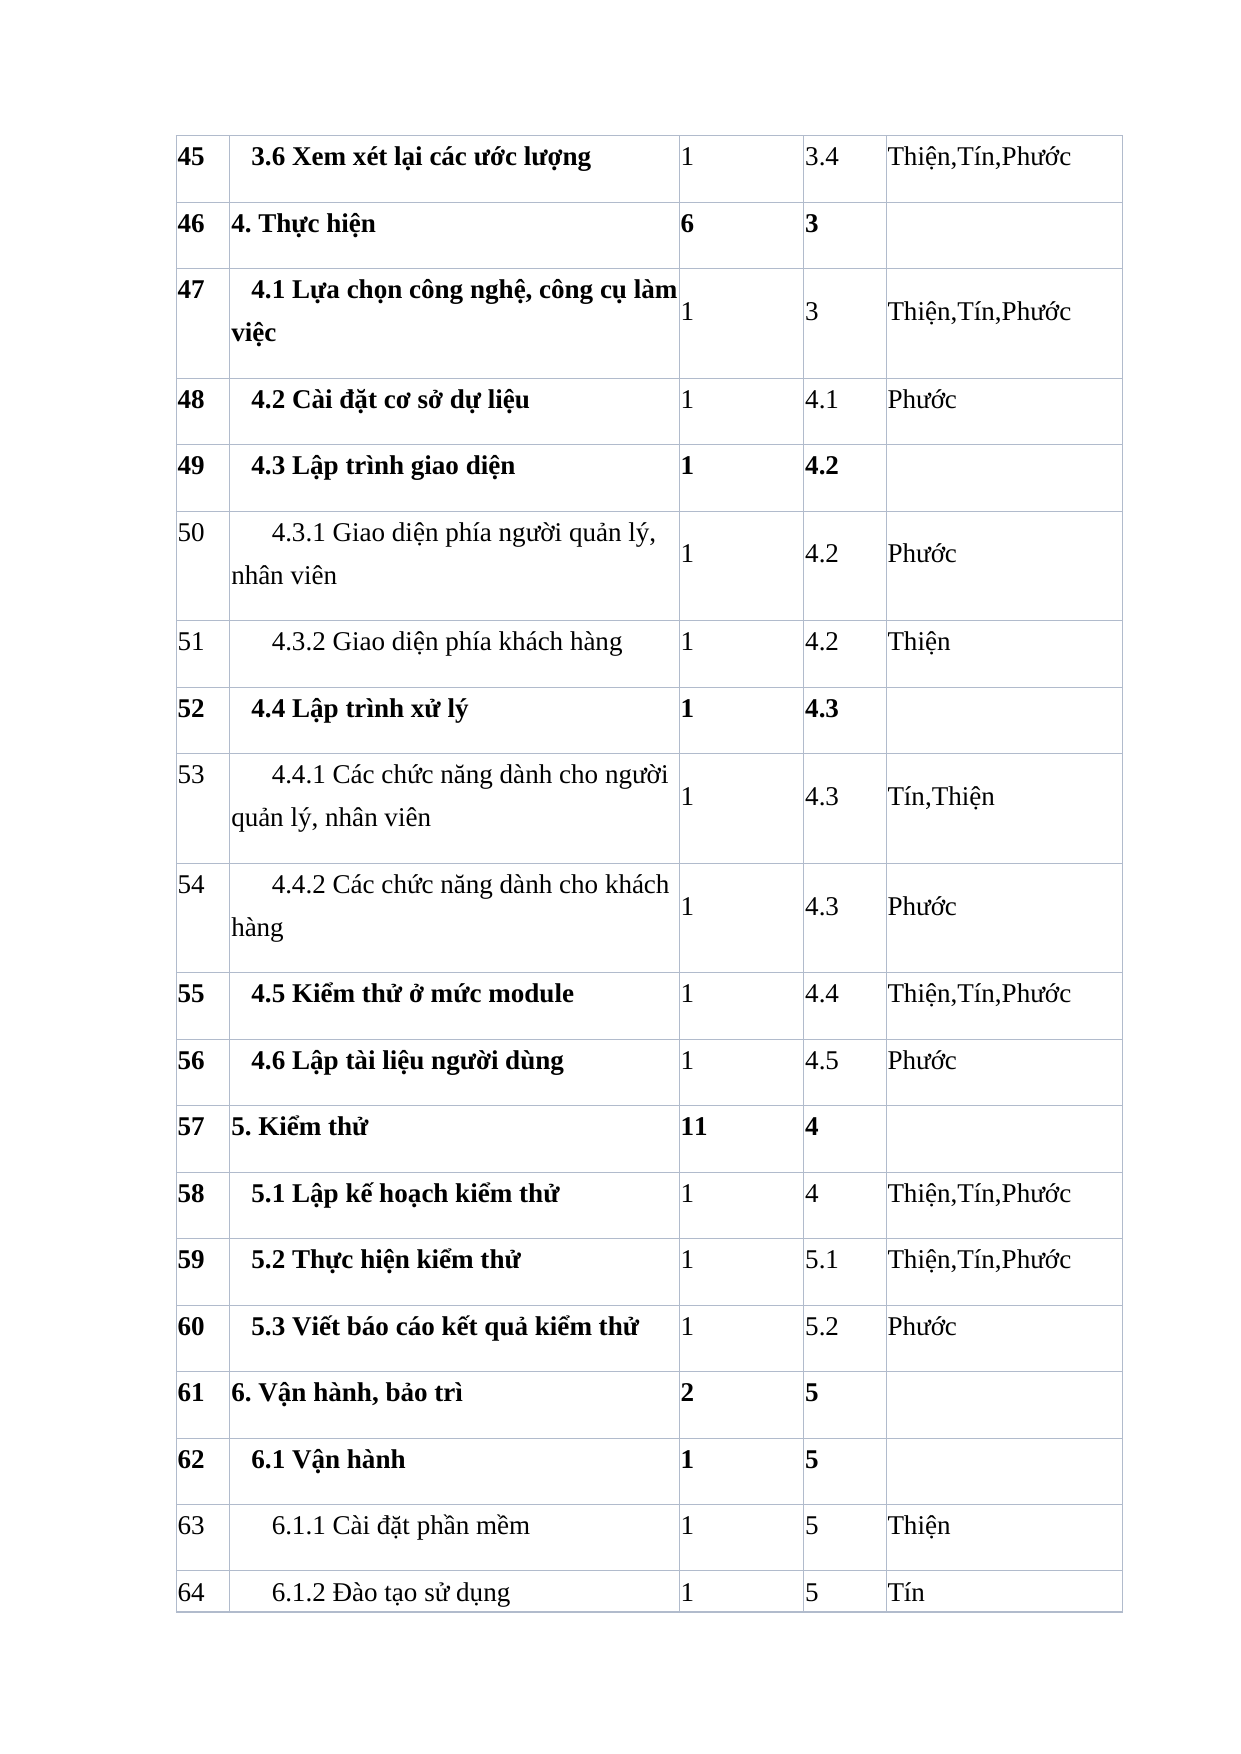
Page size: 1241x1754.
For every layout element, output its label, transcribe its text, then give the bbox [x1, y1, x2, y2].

table_cell 3 [804, 203, 886, 268]
table_cell Thiện [887, 1505, 1122, 1570]
table_cell [887, 1372, 1122, 1437]
table_cell 5 [804, 1505, 886, 1570]
table_cell 1 [680, 688, 803, 753]
table_cell 4.4 Lập trình xử lý [230, 688, 679, 753]
table_cell 1 [680, 1505, 803, 1570]
table_cell 59 [177, 1239, 229, 1304]
table_cell 4.4 [804, 973, 886, 1039]
table_cell Thiện,Tín,Phước [887, 973, 1122, 1039]
table_cell 57 [177, 1106, 229, 1172]
table_cell 1 [680, 1040, 803, 1105]
table_cell 5.1 [804, 1239, 886, 1304]
table_cell 6 [680, 203, 803, 268]
table_cell 56 [177, 1040, 229, 1105]
table_cell 52 [177, 688, 229, 753]
table_cell 53 [177, 754, 229, 863]
table_cell Phước [887, 512, 1122, 620]
table_cell 1 [680, 864, 803, 972]
table_cell 63 [177, 1505, 229, 1570]
table_cell Thiện,Tín,Phước [887, 1239, 1122, 1304]
table_cell 58 [177, 1173, 229, 1238]
table_cell Phước [887, 1040, 1122, 1105]
table_cell 4. Thực hiện [230, 203, 679, 268]
table_cell 4.3 Lập trình giao diện [230, 445, 679, 511]
table_cell 54 [177, 864, 229, 972]
table_cell 55 [177, 973, 229, 1039]
table_cell 4.6 Lập tài liệu người dùng [230, 1040, 679, 1105]
table_cell 4.1 Lựa chọn công nghệ, công cụ làm việc [230, 269, 679, 378]
table_cell 1 [680, 512, 803, 620]
table_cell 4.5 Kiểm thử ở mức module [230, 973, 679, 1039]
table_cell 1 [680, 973, 803, 1039]
table_cell 4 [804, 1173, 886, 1238]
table_cell 4.3.2 Giao diện phía khách hàng [230, 621, 679, 687]
table_cell 5.1 Lập kế hoạch kiểm thử [230, 1173, 679, 1238]
table_cell 4.3 [804, 864, 886, 972]
table_cell 4.2 [804, 445, 886, 511]
table_cell 62 [177, 1439, 229, 1504]
table_cell Tín [887, 1571, 1122, 1611]
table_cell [230, 1571, 679, 1611]
table_cell 64 [177, 1571, 229, 1611]
table_cell 4.3 [804, 754, 886, 863]
table_cell 2 [680, 1372, 803, 1437]
table_cell 4.2 Cài đặt cơ sở dự liệu [230, 379, 679, 444]
table_cell [887, 203, 1122, 268]
table_cell 3.6 Xem xét lại các ước lượng [230, 136, 679, 202]
table_cell 4.1 [804, 379, 886, 444]
table_cell 5 [804, 1372, 886, 1437]
table_cell [887, 445, 1122, 511]
table_cell 1 [680, 1239, 803, 1304]
table_cell 4.2 [804, 512, 886, 620]
table_cell 1 [680, 1306, 803, 1371]
table_cell 5. Kiểm thử [230, 1106, 679, 1172]
table_cell 6.1 Vận hành [230, 1439, 679, 1504]
table_cell 47 [177, 269, 229, 378]
table_cell 6.1.1 Cài đặt phần mềm [230, 1505, 679, 1570]
table_cell Tín,Thiện [887, 754, 1122, 863]
table_cell 61 [177, 1372, 229, 1437]
table_cell 4 [804, 1106, 886, 1172]
table_cell [887, 688, 1122, 753]
table_cell [887, 1106, 1122, 1172]
table_cell 4.5 [804, 1040, 886, 1105]
table_cell 50 [177, 512, 229, 620]
table_cell Thiện [887, 621, 1122, 687]
table_cell 1 [680, 754, 803, 863]
table_cell 5.3 Viết báo cáo kết quả kiểm thử [230, 1306, 679, 1371]
table_cell 1 [680, 1173, 803, 1238]
table_cell 6. Vận hành, bảo trì [230, 1372, 679, 1437]
table_cell [887, 1439, 1122, 1504]
table_cell 1 [680, 621, 803, 687]
table_cell 1 [680, 136, 803, 202]
table_cell Thiện,Tín,Phước [887, 136, 1122, 202]
table_cell 11 [680, 1106, 803, 1172]
table_cell 5 [804, 1439, 886, 1504]
table_cell 4.3.1 Giao diện phía người quản lý, nhân viên [230, 512, 679, 620]
table_cell 1 [680, 1571, 803, 1611]
table_cell 4.4.1 Các chức năng dành cho người quản lý, nhân viên [230, 754, 679, 863]
table_cell 5 [804, 1571, 886, 1611]
table_cell 4.2 [804, 621, 886, 687]
table_cell 1 [680, 379, 803, 444]
table_cell 46 [177, 203, 229, 268]
table_cell 5.2 Thực hiện kiểm thử [230, 1239, 679, 1304]
table_cell 60 [177, 1306, 229, 1371]
table_cell 5.2 [804, 1306, 886, 1371]
table_cell 1 [680, 269, 803, 378]
table_cell 48 [177, 379, 229, 444]
table_cell Phước [887, 379, 1122, 444]
table_cell Phước [887, 1306, 1122, 1371]
table_cell 51 [177, 621, 229, 687]
table_cell 4.4.2 Các chức năng dành cho khách hàng [230, 864, 679, 972]
table_cell 45 [177, 136, 229, 202]
table_cell 49 [177, 445, 229, 511]
table_cell 1 [680, 1439, 803, 1504]
table_cell Thiện,Tín,Phước [887, 1173, 1122, 1238]
table_cell 3.4 [804, 136, 886, 202]
table_cell 3 [804, 269, 886, 378]
table_cell 1 [680, 445, 803, 511]
table_cell Phước [887, 864, 1122, 972]
table_cell Thiện,Tín,Phước [887, 269, 1122, 378]
table_cell 4.3 [804, 688, 886, 753]
